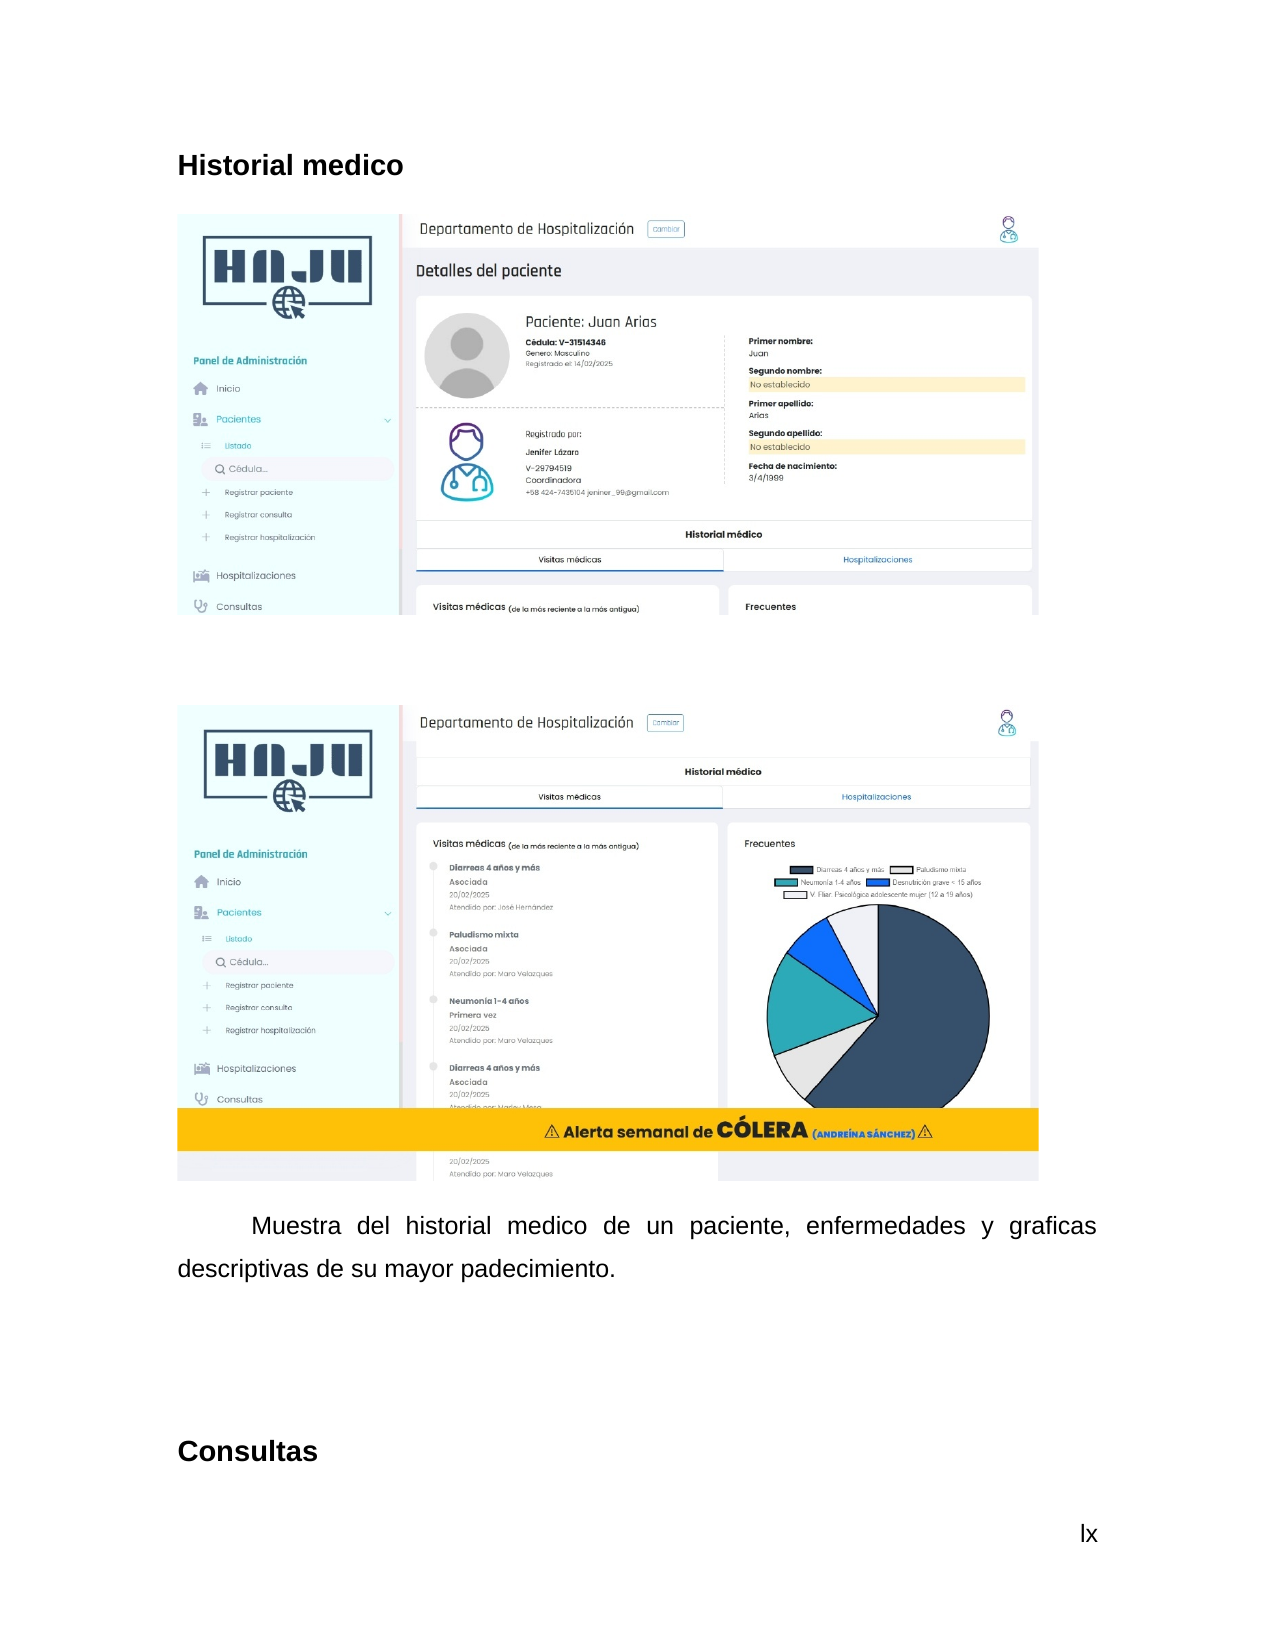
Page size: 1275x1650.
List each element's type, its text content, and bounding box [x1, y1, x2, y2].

picture [177, 705, 1039, 1181]
picture [177, 214, 1039, 615]
text Consultas [177, 1434, 1098, 1467]
subtitle Historial medico [177, 148, 1098, 181]
text Muestra del historial medico de un paciente, enfermedades y graficas descriptivas de su mayor padecimiento. [177, 1211, 1098, 1283]
